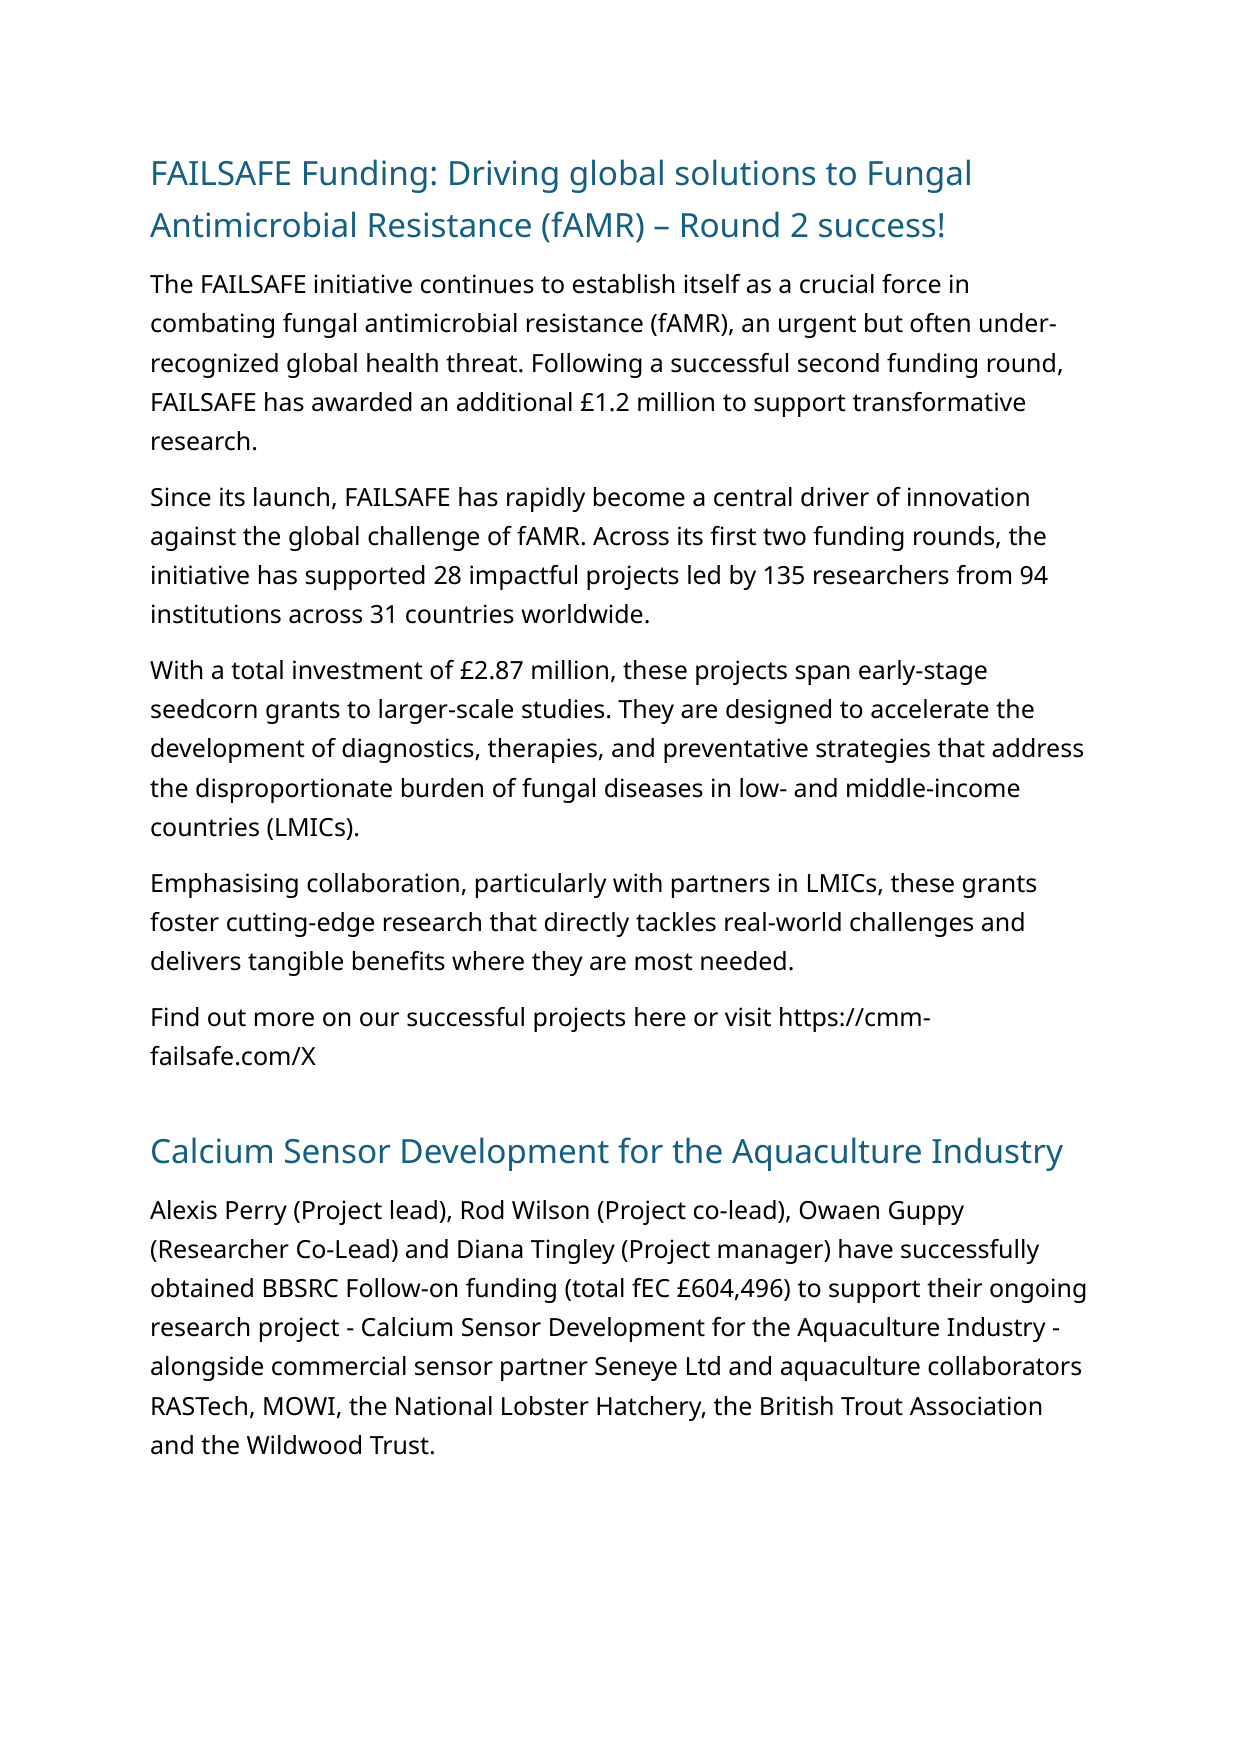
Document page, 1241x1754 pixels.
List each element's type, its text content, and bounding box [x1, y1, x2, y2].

subtitle Calcium Sensor Development for the Aquaculture Industry [150, 1128, 1090, 1173]
subtitle FAILSAFE Funding: Driving global solutions to Fungal Antimicrobial Resistance (fAMR) – Round 2 success! [150, 150, 1090, 248]
